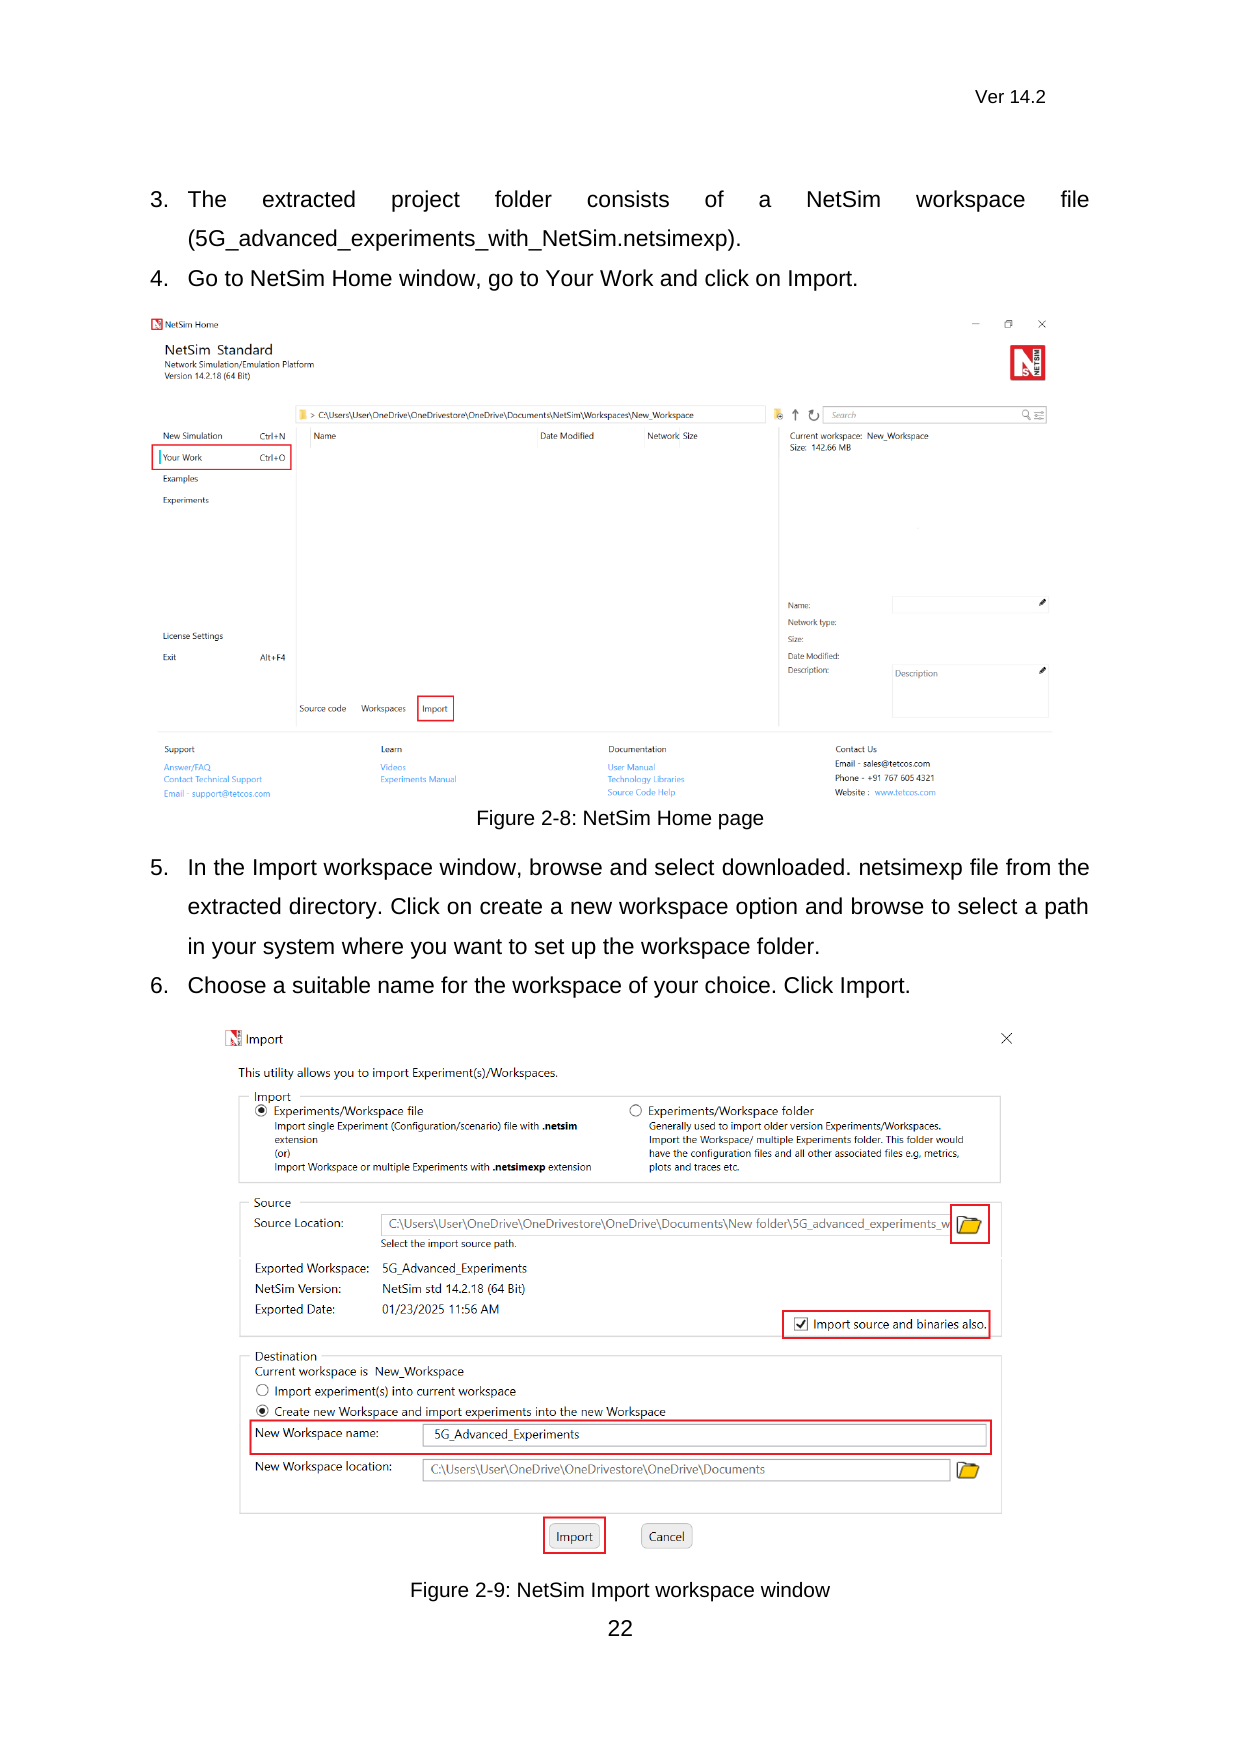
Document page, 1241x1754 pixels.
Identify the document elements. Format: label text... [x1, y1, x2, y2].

list The extracted project folder consists of a NetSim workspace file (5G_advanced_experiments_with_NetSim.netsimexp). [150, 186, 1090, 251]
picture [150, 316, 1059, 799]
picture [219, 1024, 1021, 1566]
list In the Import workspace window, browse and select downloaded. netsimexp file from the extracted directory. Click on create a new workspace option and browse to select a path in your system where you want to set up the workspace folder. [150, 854, 1090, 959]
list Go to NetSim Home window, go to Your Work and click on Import. [150, 264, 1090, 291]
list Choose a suitable name for the workspace of your choice. Click Import. [150, 972, 1090, 998]
